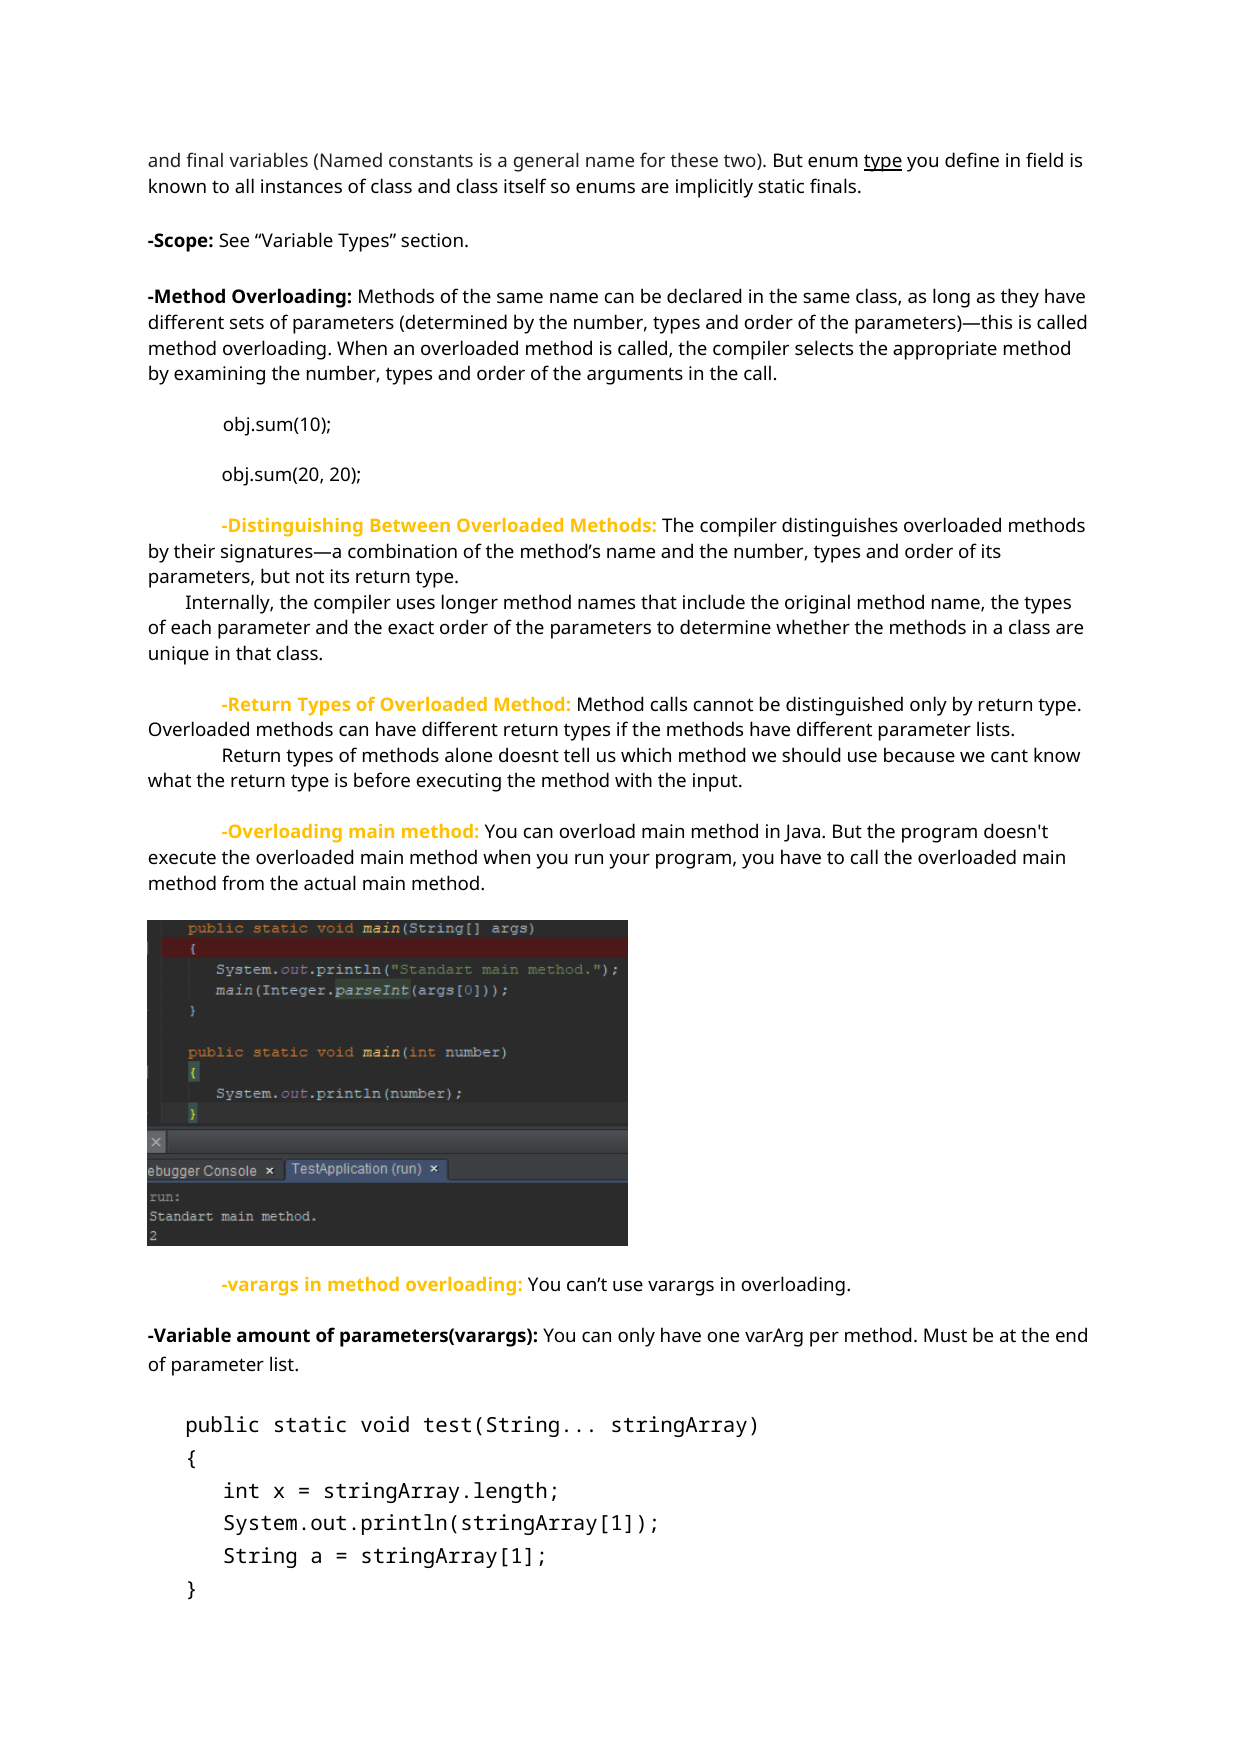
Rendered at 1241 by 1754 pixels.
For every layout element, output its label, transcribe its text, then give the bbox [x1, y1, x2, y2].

text -Scope: See “Variable Types” section. [148, 227, 1093, 253]
text Internally, the compiler uses longer method names that include the original method name, the types of each parameter and the exact order of the parameters to determine whether the methods in a class are unique in that class. [148, 589, 1093, 666]
text -Distinguishing Between Overloaded Methods: The compiler distinguishes overloaded methods by their signatures—a combination of the method’s name and the number, types and order of its parameters, but not its return type. [148, 513, 1093, 589]
picture [147, 920, 628, 1246]
text obj.sum(20, 20); [148, 462, 1093, 487]
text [148, 148, 1093, 199]
list obj.sum(10); [223, 411, 1093, 437]
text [148, 1322, 1093, 1602]
text -Method Overloading: Methods of the same name can be declared in the same class, as long as they have different sets of parameters (determined by the number, types and order of the parameters)—this is called method overloading. When an overloaded method is called, the compiler selects the appropriate method by examining the number, types and order of the arguments in the call. [148, 284, 1093, 386]
text -Return Types of Overloaded Method: Method calls cannot be distinguished only by return type. Overloaded methods can have different return types if the methods have different parameter lists. [148, 691, 1093, 742]
text -Overloading main method: You can overload main method in Java. But the program doesn't execute the overloaded main method when you run your program, you have to call the overloaded main method from the actual main method. [148, 819, 1093, 895]
text -varargs in method overloading: You can’t use varargs in overloading. [148, 1271, 1093, 1297]
text Return types of methods alone doesnt tell us which method we should use because we cant know what the return type is before executing the method with the input. [148, 742, 1093, 793]
